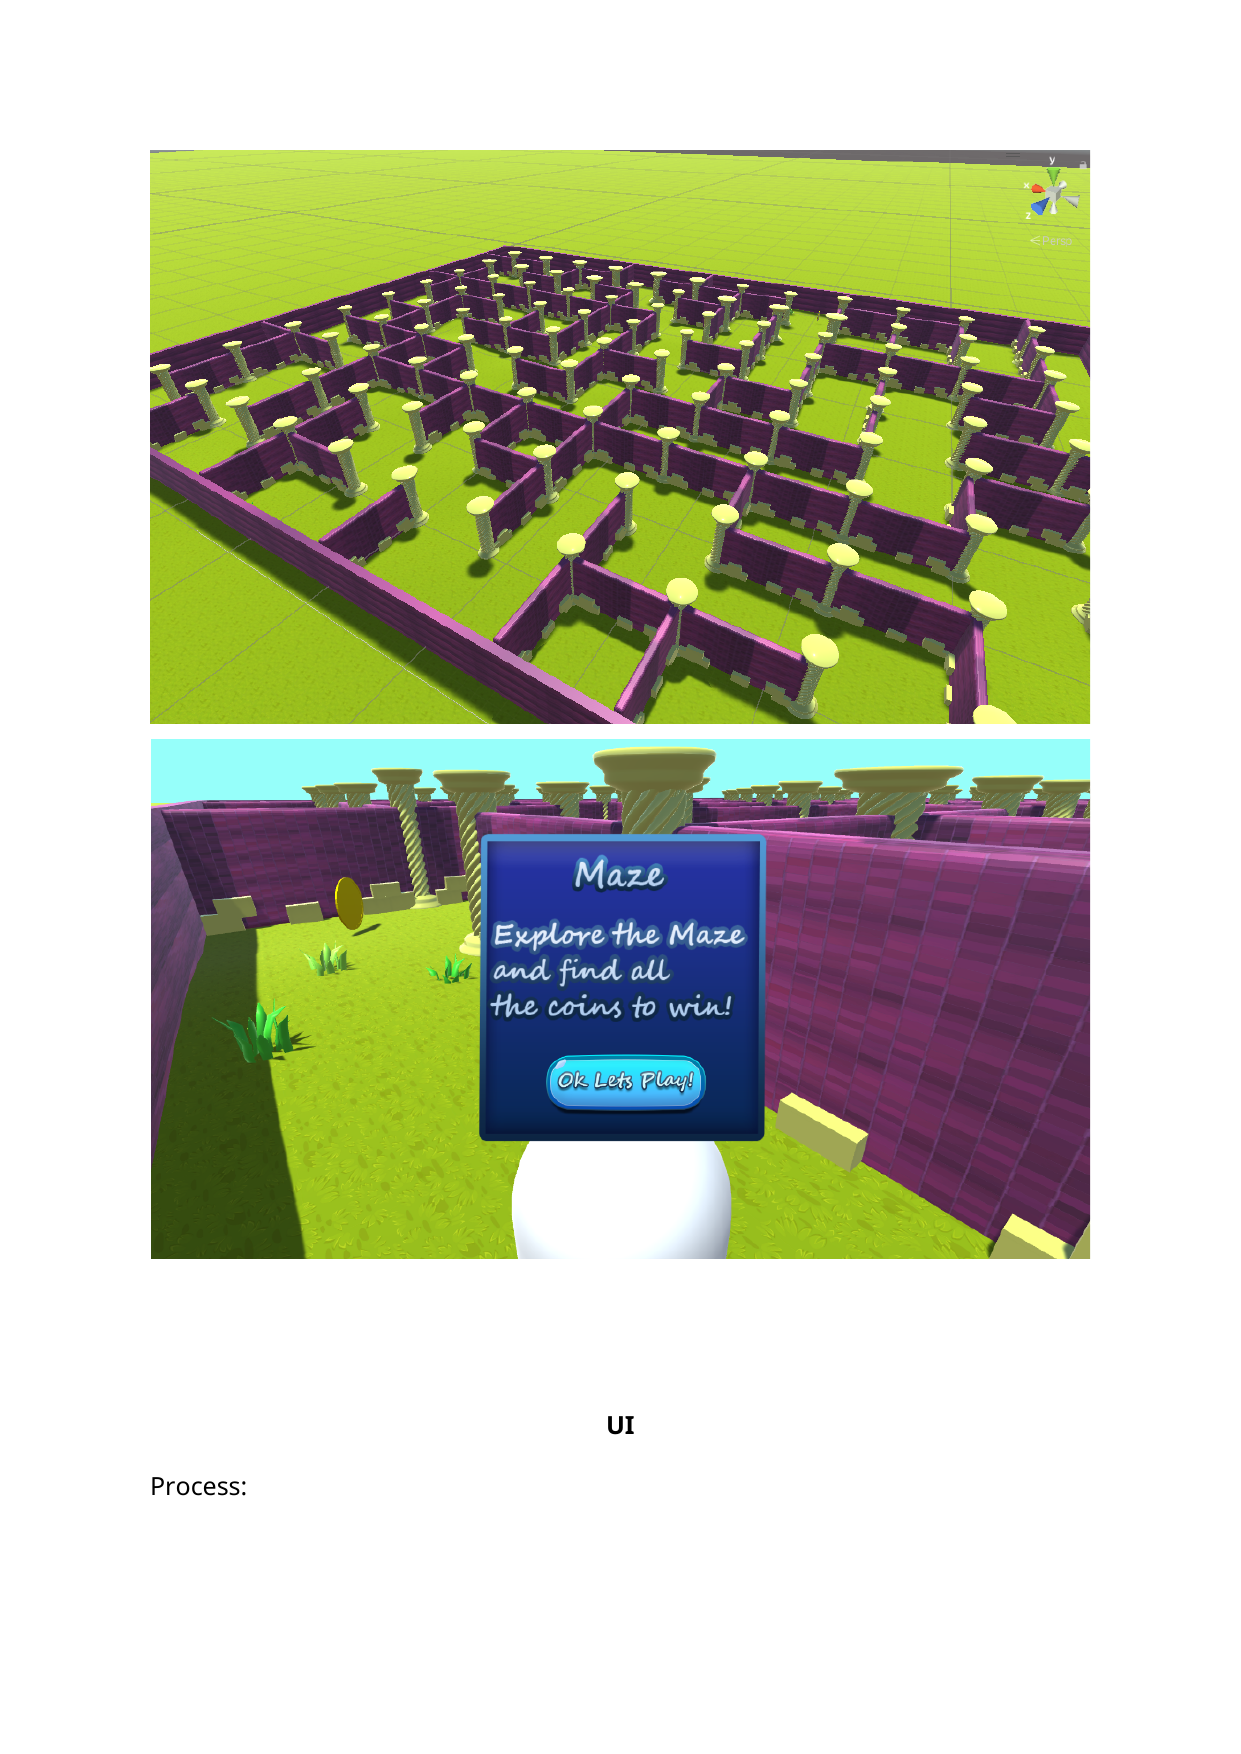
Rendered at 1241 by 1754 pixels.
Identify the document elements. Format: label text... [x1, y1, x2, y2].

text UI [150, 1408, 1090, 1442]
picture [151, 739, 1091, 1259]
text Process: [150, 1468, 1090, 1503]
picture [150, 150, 1091, 724]
